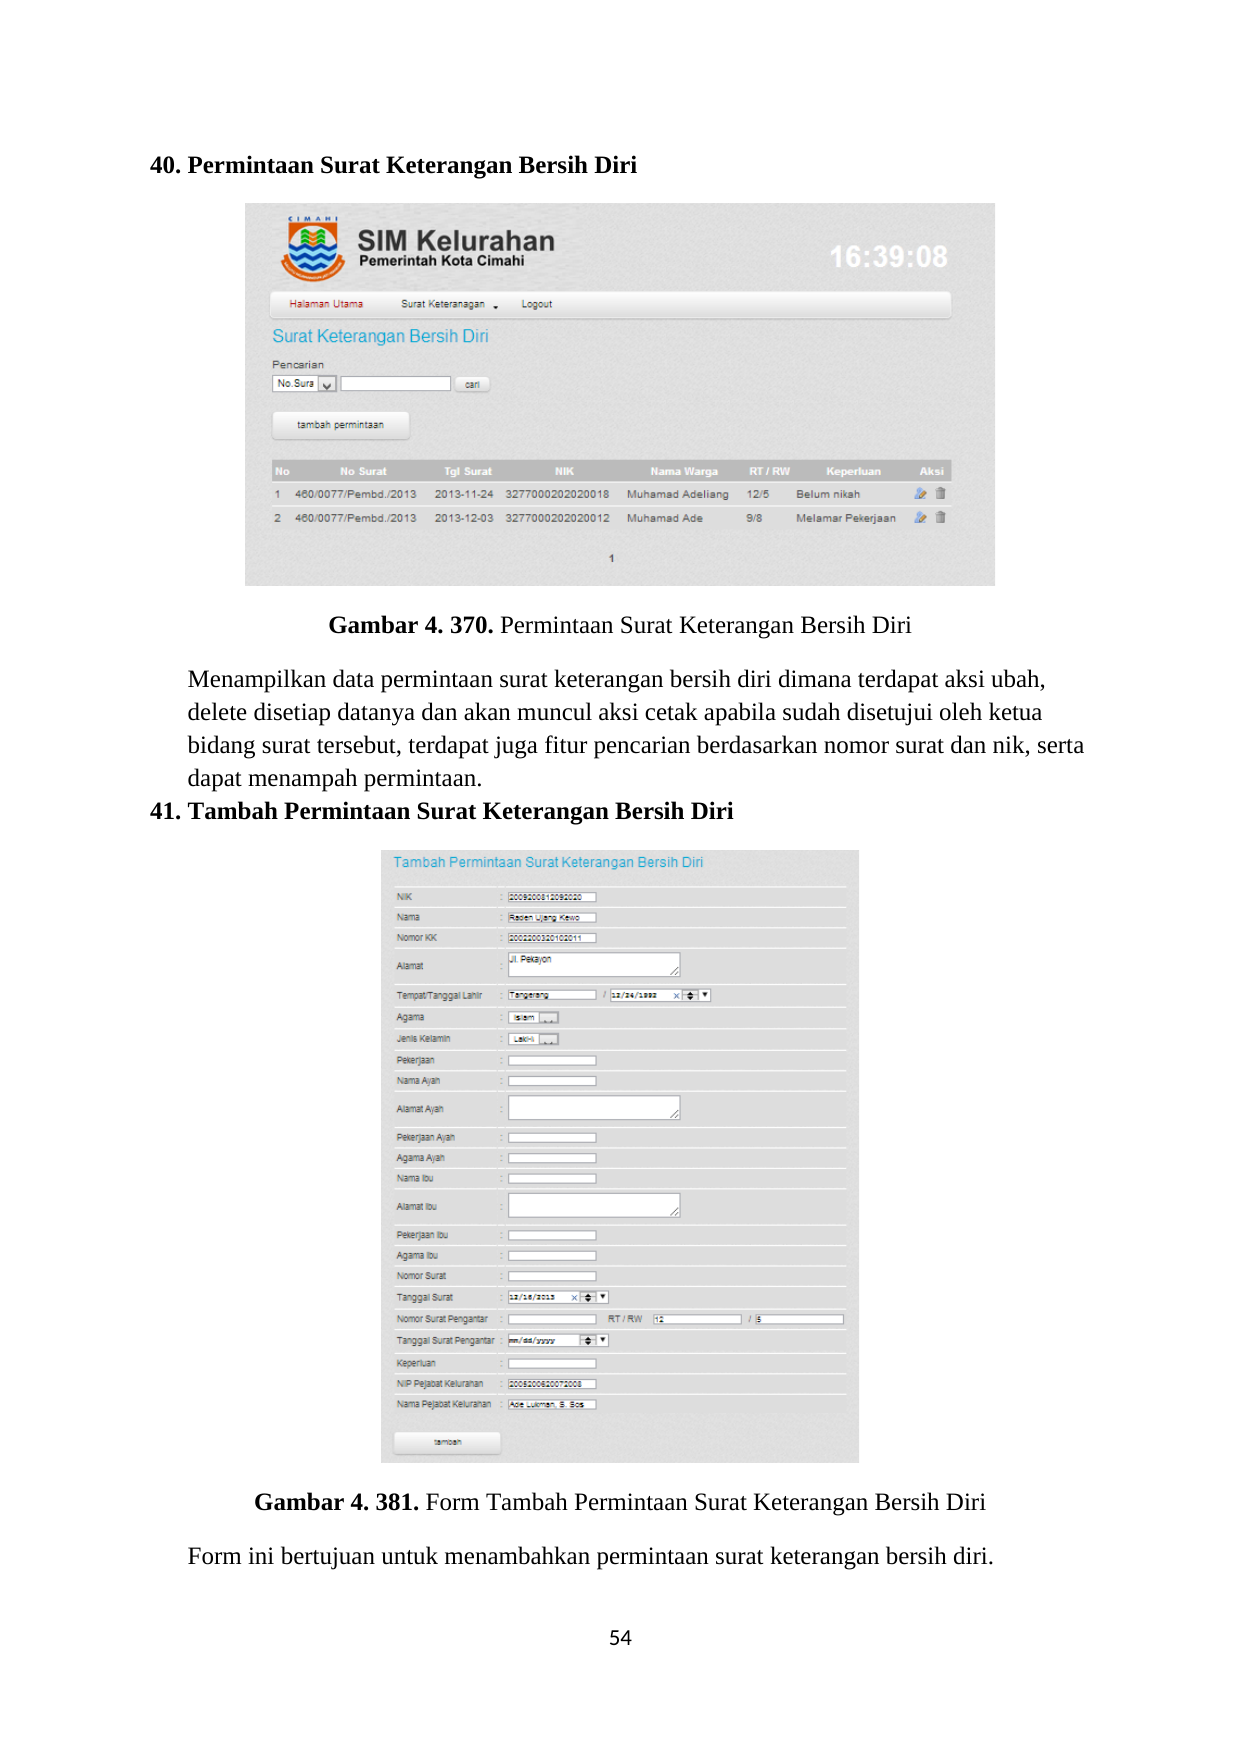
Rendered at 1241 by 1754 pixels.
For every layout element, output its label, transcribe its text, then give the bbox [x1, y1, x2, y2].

picture [245, 203, 995, 586]
list Menampilkan data permintaan surat keterangan bersih diri dimana terdapat aksi ubah, delete disetiap datanya dan akan muncul aksi cetak apabila sudah disetujui oleh ketua bidang surat tersebut, terdapat juga fitur pencarian berdasarkan nomor surat dan nik, serta dapat menampah permintaan. [187, 664, 1090, 792]
list Permintaan Surat Keterangan Bersih Diri [150, 150, 1090, 179]
list Form ini bertujuan untuk menambahkan permintaan surat keterangan bersih diri. [187, 1541, 1090, 1570]
picture [381, 850, 860, 1463]
list Tambah Permintaan Surat Keterangan Bersih Diri [150, 796, 1090, 825]
